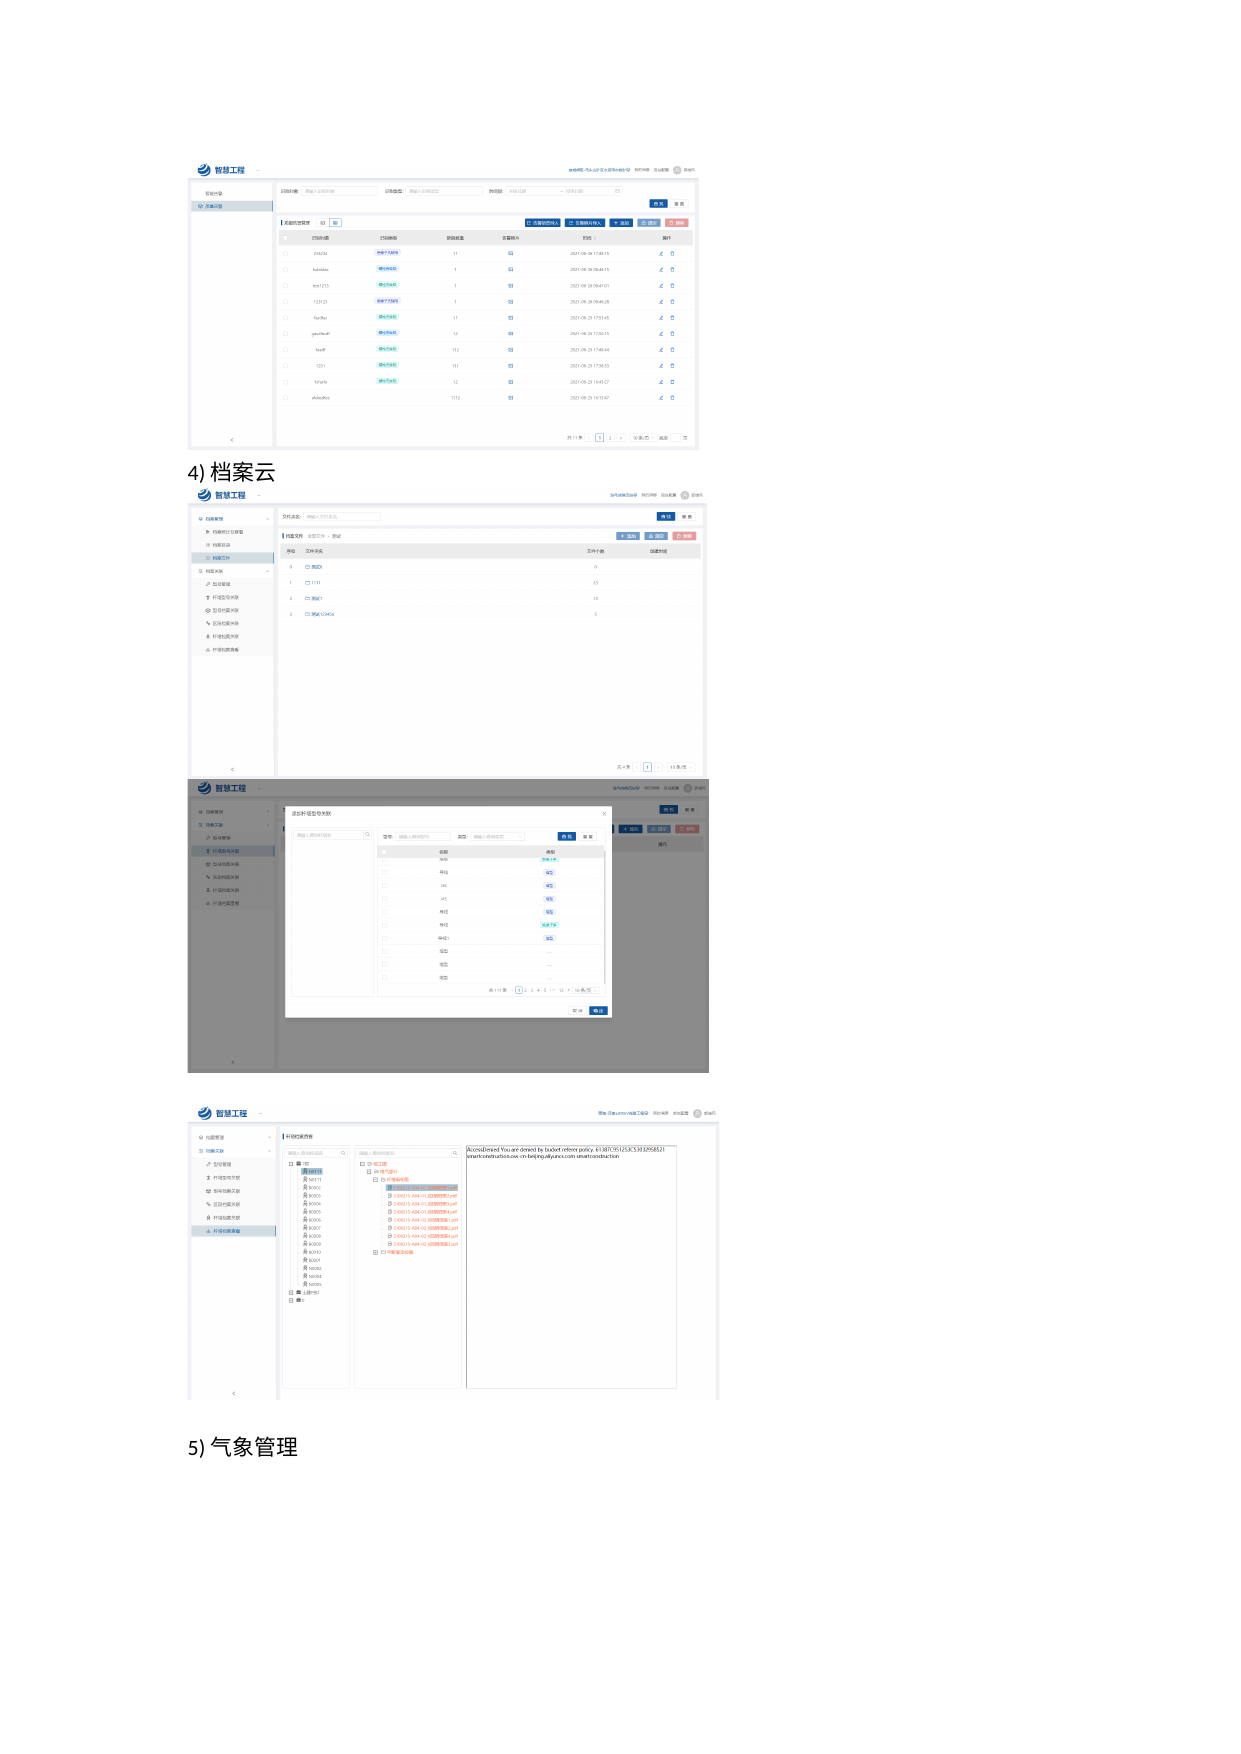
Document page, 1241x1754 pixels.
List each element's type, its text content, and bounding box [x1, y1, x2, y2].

list 档案云 [187, 454, 1053, 487]
picture [187, 1104, 720, 1400]
list 气象管理 [187, 1429, 1053, 1462]
picture [187, 162, 699, 450]
picture [187, 487, 709, 1073]
